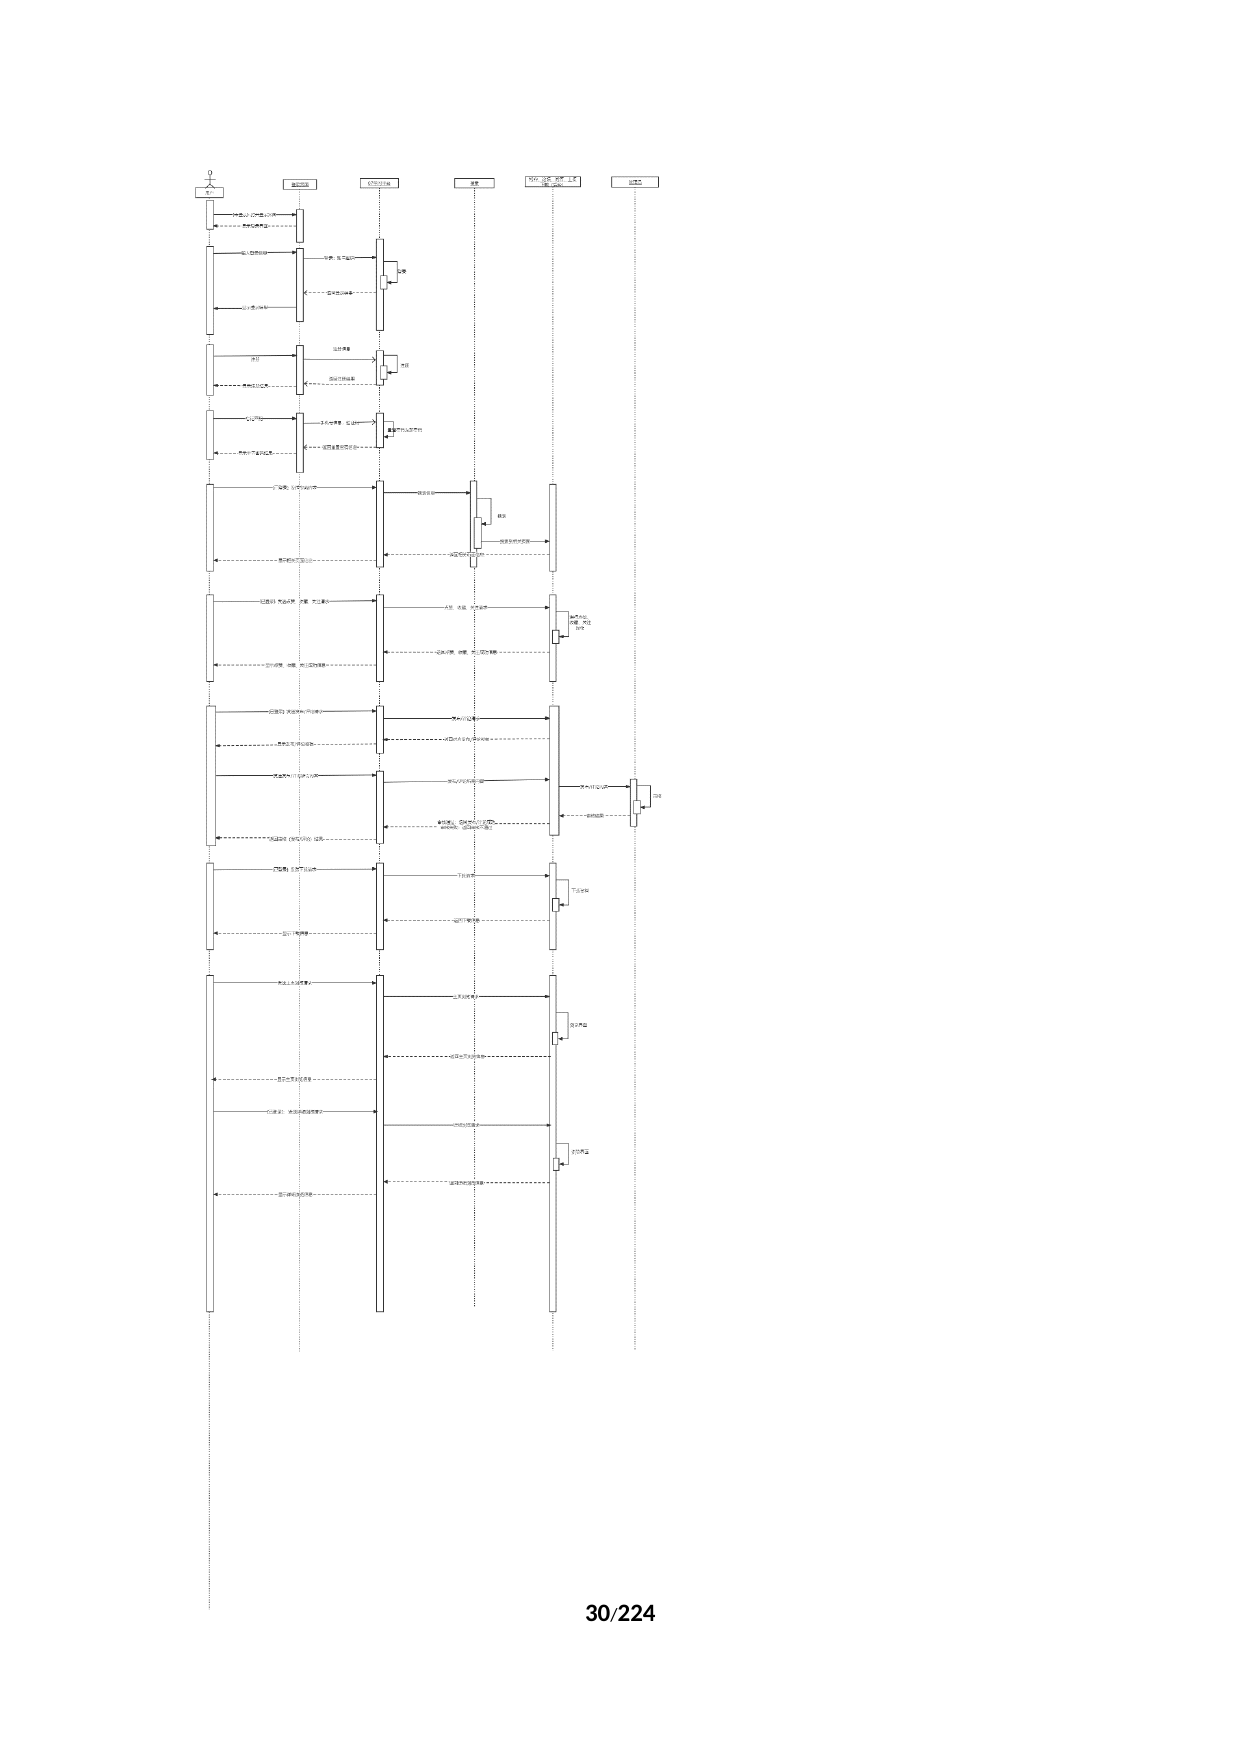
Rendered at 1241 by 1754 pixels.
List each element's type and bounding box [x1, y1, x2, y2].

picture [187, 162, 675, 1617]
picture [601, 1607, 606, 1617]
